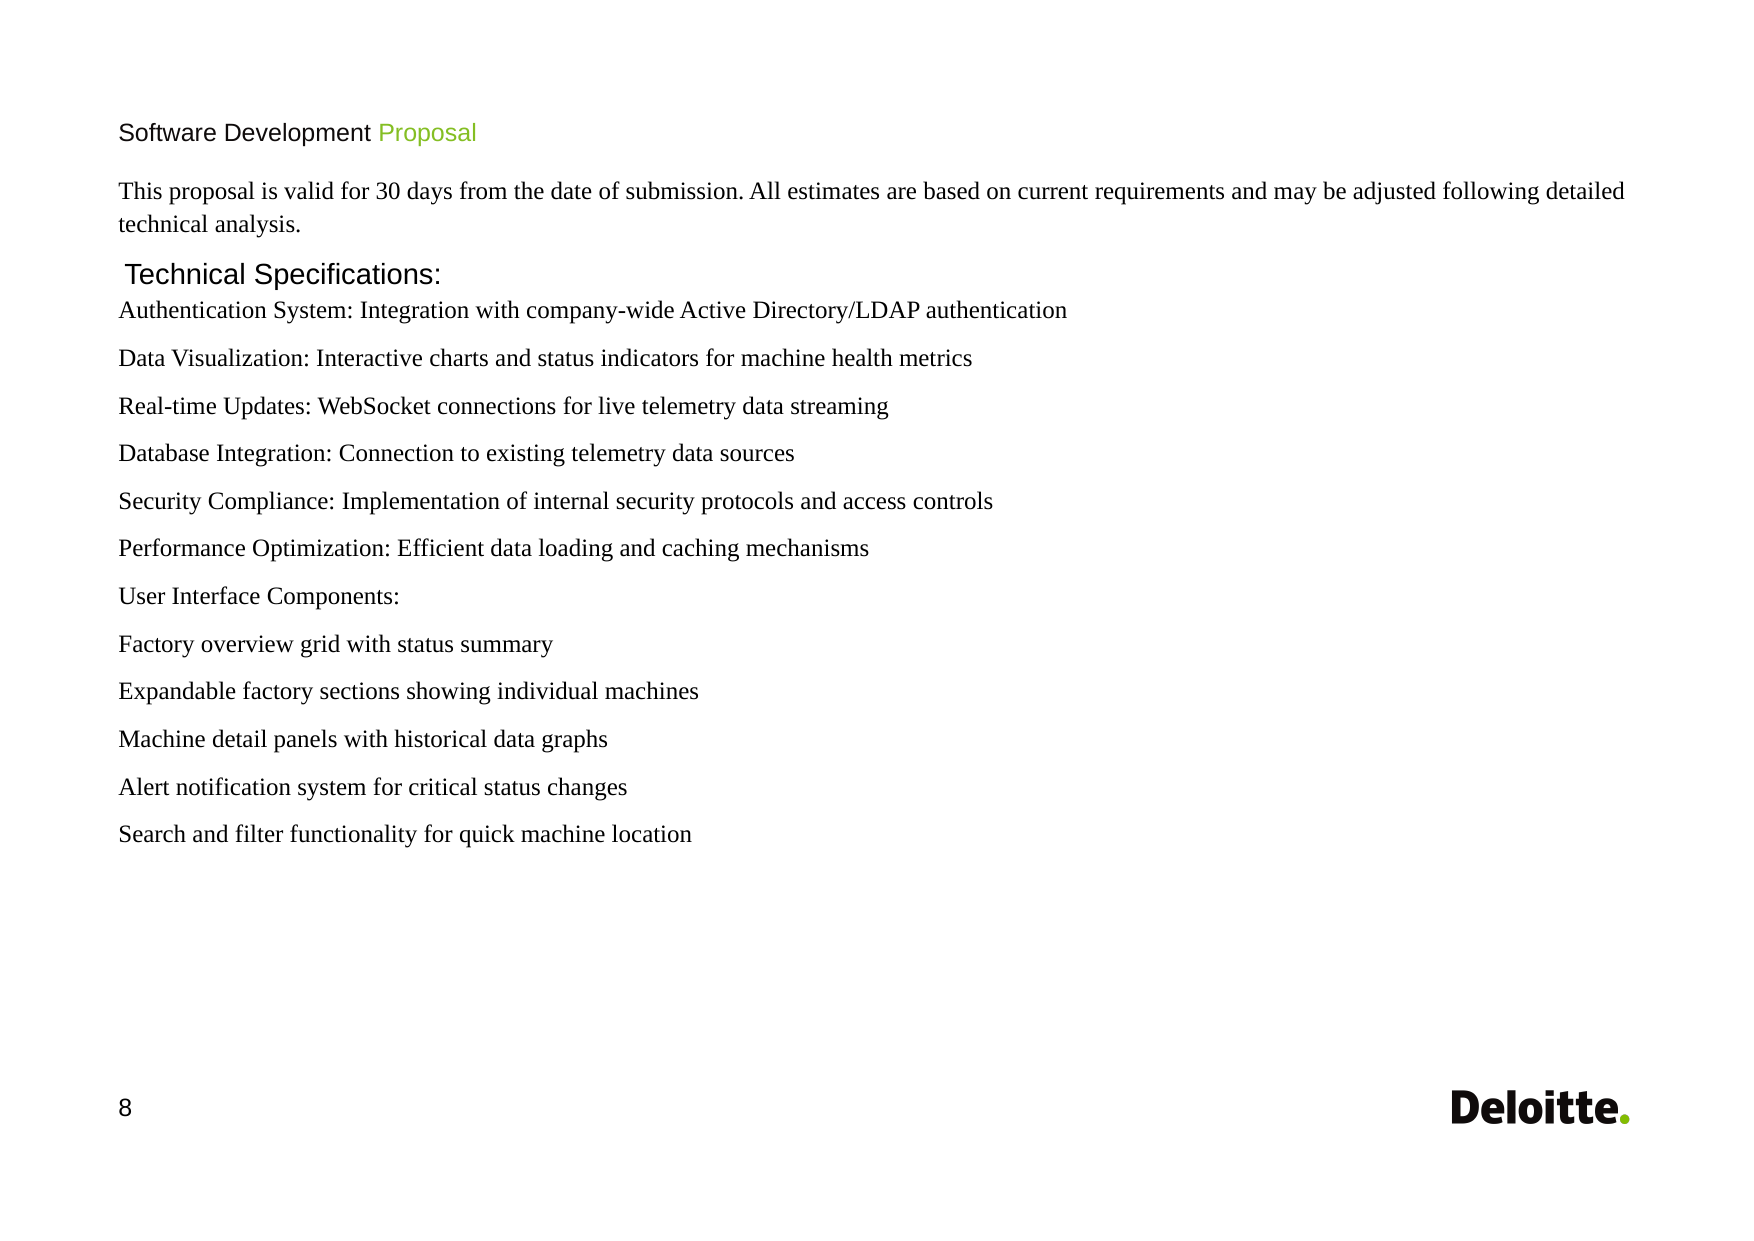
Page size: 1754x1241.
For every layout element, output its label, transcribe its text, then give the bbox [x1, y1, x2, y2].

text Authentication System: Integration with company-wide Active Directory/LDAP authentication [118, 296, 1636, 324]
text This proposal is valid for 30 days from the date of submission. All estimates are based on current requirements and may be adjusted following detailed technical analysis. [118, 176, 1636, 238]
text Search and filter functionality for quick machine location [118, 819, 1636, 848]
text Performance Optimization: Efficient data loading and caching mechanisms [118, 533, 1636, 562]
text Technical Specifications: [124, 257, 1636, 291]
picture [1448, 1084, 1633, 1130]
text Factory overview grid with status summary [118, 629, 1636, 657]
text Machine detail panels with historical data graphs [118, 724, 1636, 753]
text Real-time Updates: WebSocket connections for live telemetry data streaming [118, 391, 1636, 419]
text Alert notification system for critical status changes [118, 772, 1636, 800]
text User Interface Components: [118, 581, 1636, 610]
text Data Visualization: Interactive charts and status indicators for machine health metrics [118, 343, 1636, 372]
text Expandable factory sections showing individual machines [118, 676, 1636, 705]
text Security Compliance: Implementation of internal security protocols and access controls [118, 486, 1636, 515]
text Database Integration: Connection to existing telemetry data sources [118, 438, 1636, 467]
